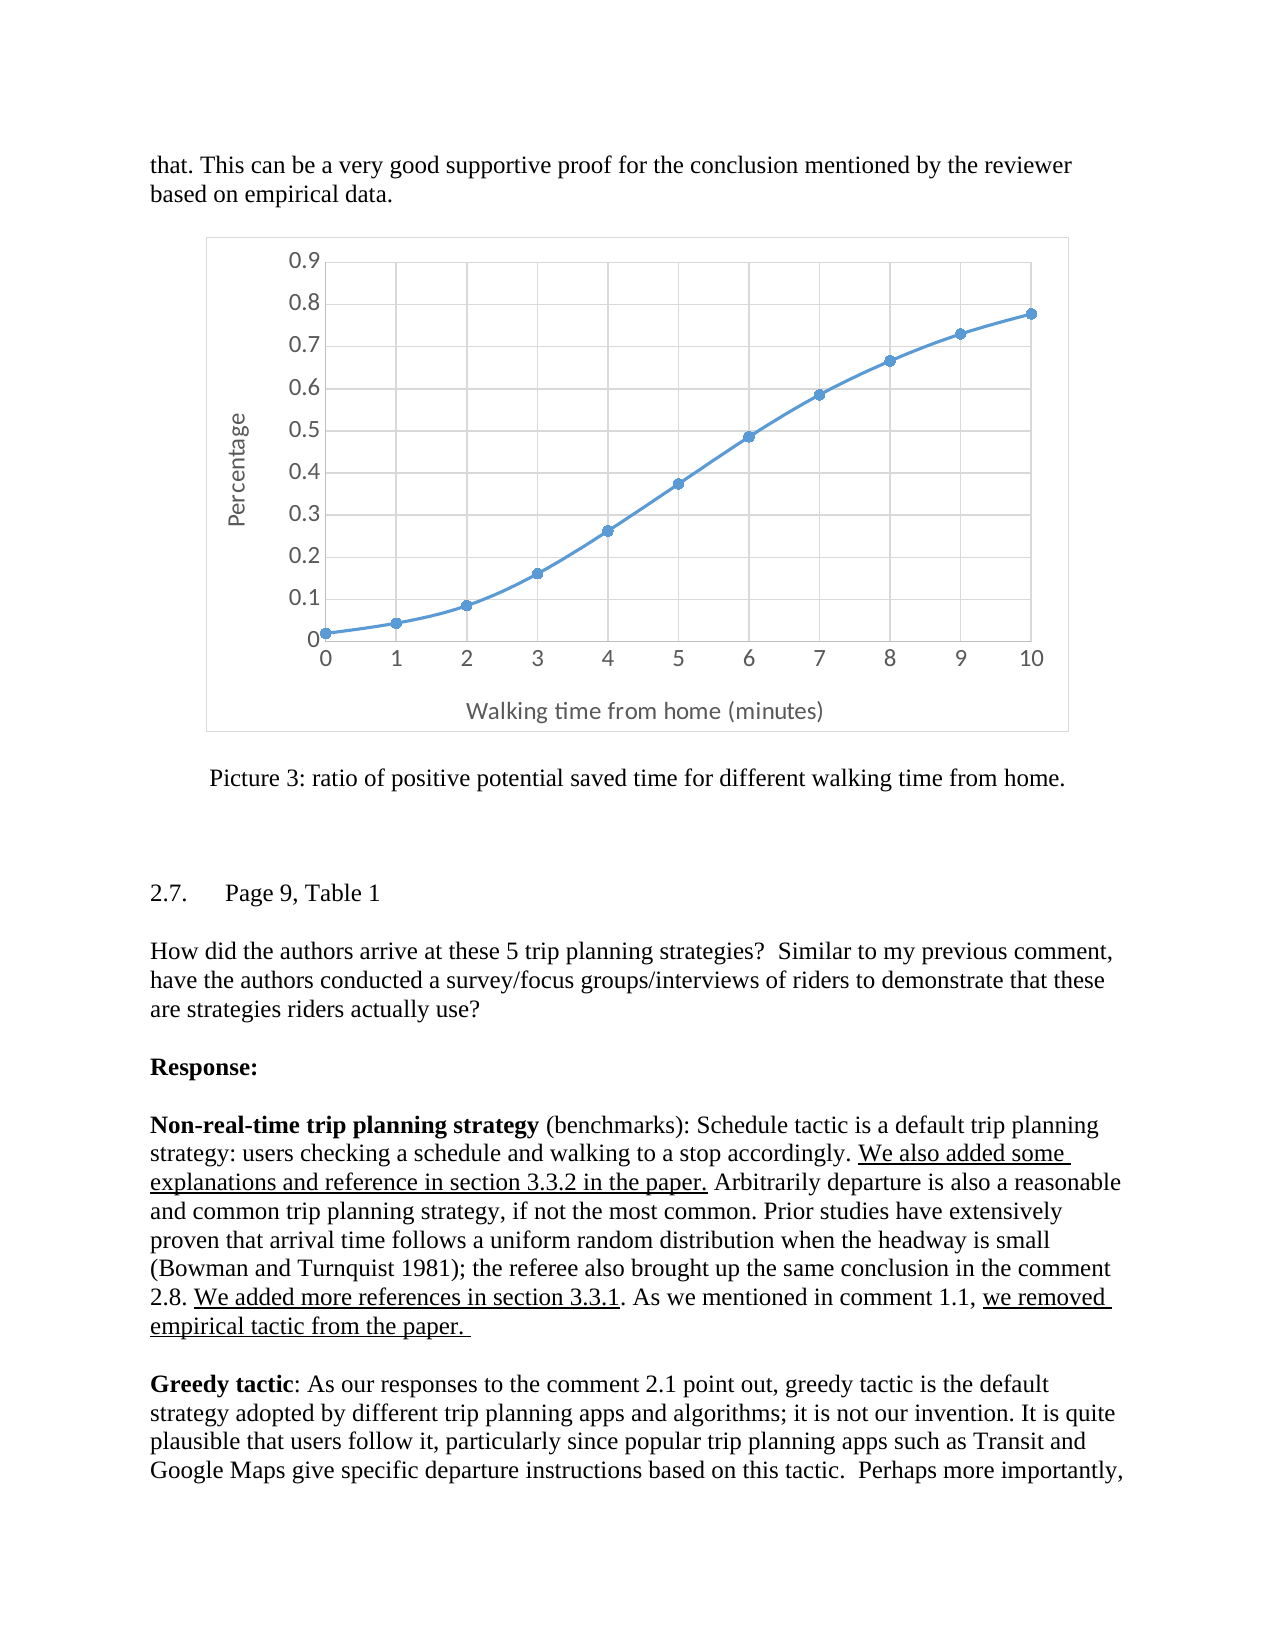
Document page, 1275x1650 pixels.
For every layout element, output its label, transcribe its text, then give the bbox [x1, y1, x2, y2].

text Response: [150, 1052, 1125, 1081]
text Picture 3: ratio of positive potential saved time for different walking time from home. [150, 763, 1125, 791]
text Non-real-time trip planning strategy (benchmarks): Schedule tactic is a default trip planning strategy: users checking a schedule and walking to a stop accordingly. We also added some explanations and reference in section 3.3.2 in the paper. Arbitrarily departure is also a reasonable and common trip planning strategy, if not the most common. Prior studies have extensively proven that arrival time follows a uniform random distribution when the headway is small (Bowman and Turnquist 1981); the referee also brought up the same conclusion in the comment 2.8. We added more references in section 3.3.1. As we mentioned in comment 1.1, we removed empirical tactic from the paper. [150, 1110, 1125, 1340]
text How did the authors arrive at these 5 trip planning strategies? Similar to my previous comment, have the authors conducted a survey/focus groups/interviews of riders to demonstrate that these are strategies riders actually use? [150, 936, 1125, 1023]
list Page 9, Table 1 [150, 878, 1125, 907]
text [150, 1369, 1125, 1484]
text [150, 150, 1125, 207]
